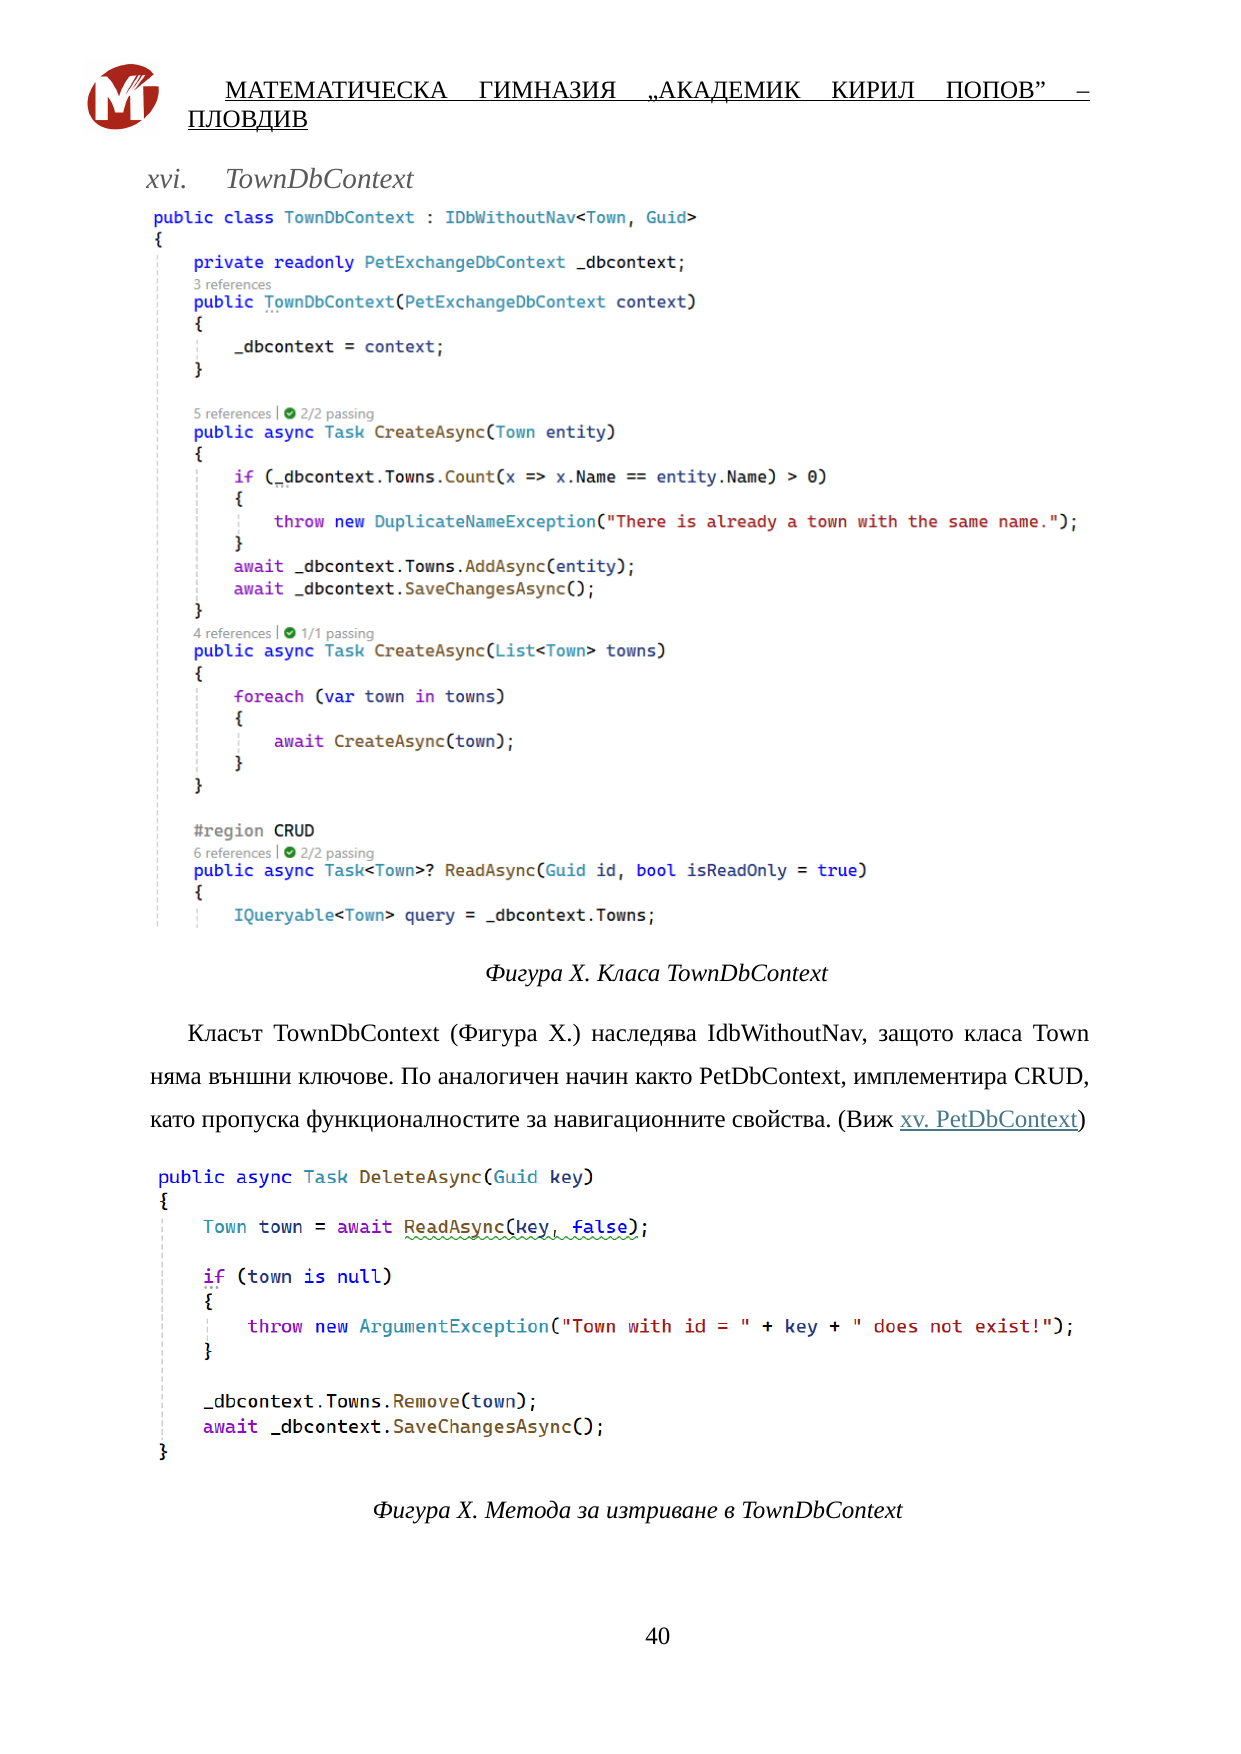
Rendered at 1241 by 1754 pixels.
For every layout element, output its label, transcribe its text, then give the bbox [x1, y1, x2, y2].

text Фигура Х. Класа TownDbContext [187, 958, 1090, 987]
text Класът TownDbContext (Фигура Х.) наследява IdbWithoutNav, защото класа Town няма външни ключове. По аналогичен начин както PetDbContext, имплементира CRUD, като пропуска функционалностите за навигационните свойства. (Виж xv. PetDbContext) [150, 1018, 1090, 1133]
subtitle TownDbContext [187, 161, 1090, 195]
picture [83, 58, 162, 137]
picture [150, 1164, 1091, 1464]
text Фигура Х. Метода за изтриване в TownDbContext [150, 1495, 1090, 1524]
picture [150, 211, 1091, 928]
